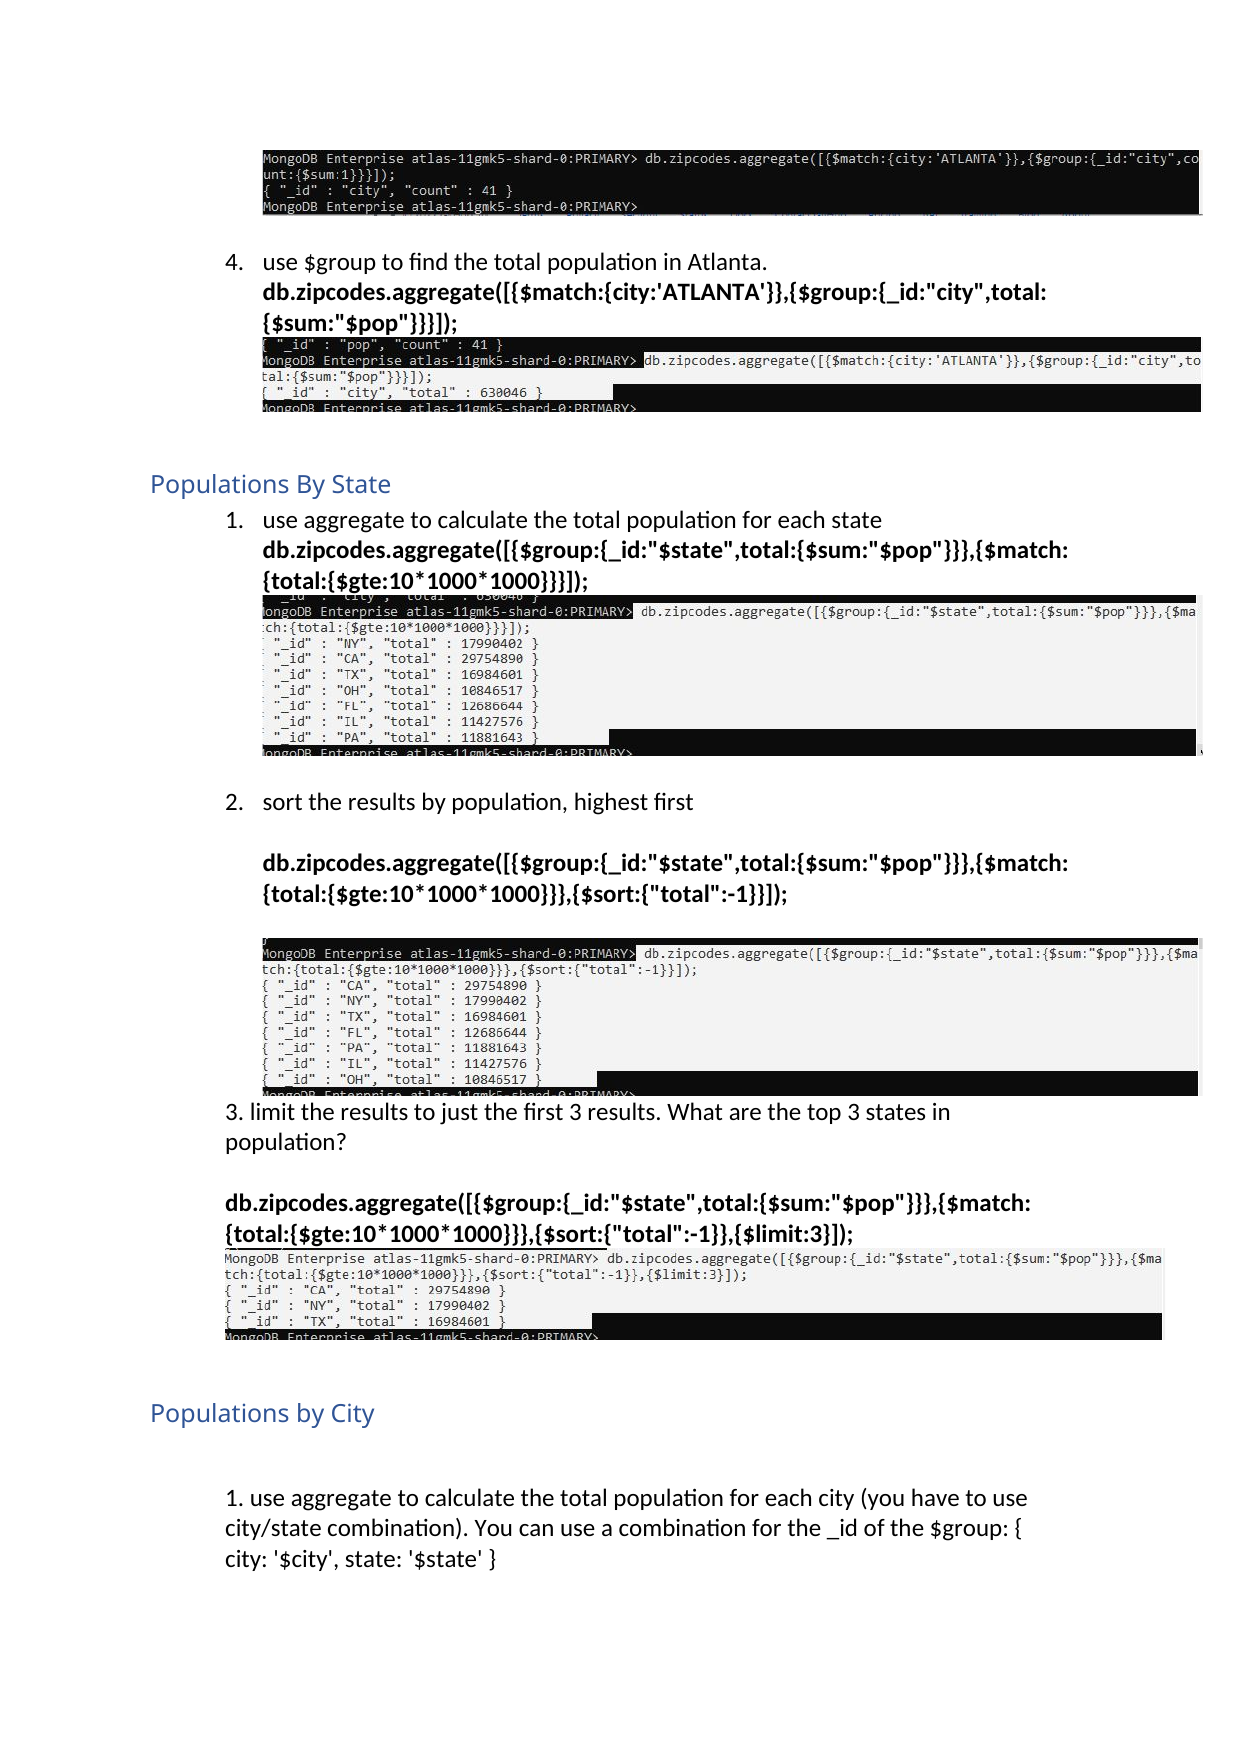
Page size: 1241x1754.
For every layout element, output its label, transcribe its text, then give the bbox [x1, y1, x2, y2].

text city: '$city', state: '$state' } [225, 1543, 1090, 1573]
text db.zipcodes.aggregate([{$group:{_id:"$state",total:{$sum:"$pop"}}},{$match:{total:{$gte:10*1000*1000}}}]); [262, 534, 1090, 595]
text db.zipcodes.aggregate([{$group:{_id:"$state",total:{$sum:"$pop"}}},{$match:{total:{$gte:10*1000*1000}}},{$sort:{"total":-1}}]); [262, 847, 1090, 908]
list sort the results by population, highest first [225, 786, 1090, 817]
picture [262, 337, 1203, 412]
text population? [225, 1126, 1090, 1157]
picture [225, 1248, 1166, 1340]
picture [262, 150, 1203, 216]
text city/state combination). You can use a combination for the _id of the $group: { [225, 1512, 1090, 1543]
text db.zipcodes.aggregate([{$match:{city:'ATLANTA'}},{$group:{_id:"city",total:{$sum:"$pop"}}}]); [262, 276, 1090, 337]
list use aggregate to calculate the total population for each state [225, 504, 1090, 534]
text 3. limit the results to just the first 3 results. What are the top 3 states in [225, 1096, 1090, 1126]
subtitle Populations by City [150, 1395, 1090, 1429]
picture [262, 938, 1203, 1096]
subtitle Populations By State [150, 467, 1090, 501]
picture [262, 595, 1203, 756]
text 1. use aggregate to calculate the total population for each city (you have to use [225, 1482, 1090, 1512]
list use $group to find the total population in Atlanta. [225, 246, 1090, 276]
text db.zipcodes.aggregate([{$group:{_id:"$state",total:{$sum:"$pop"}}},{$match:{total:{$gte:10*1000*1000}}},{$sort:{"total":-1}},{$limit:3}]); [225, 1187, 1090, 1248]
